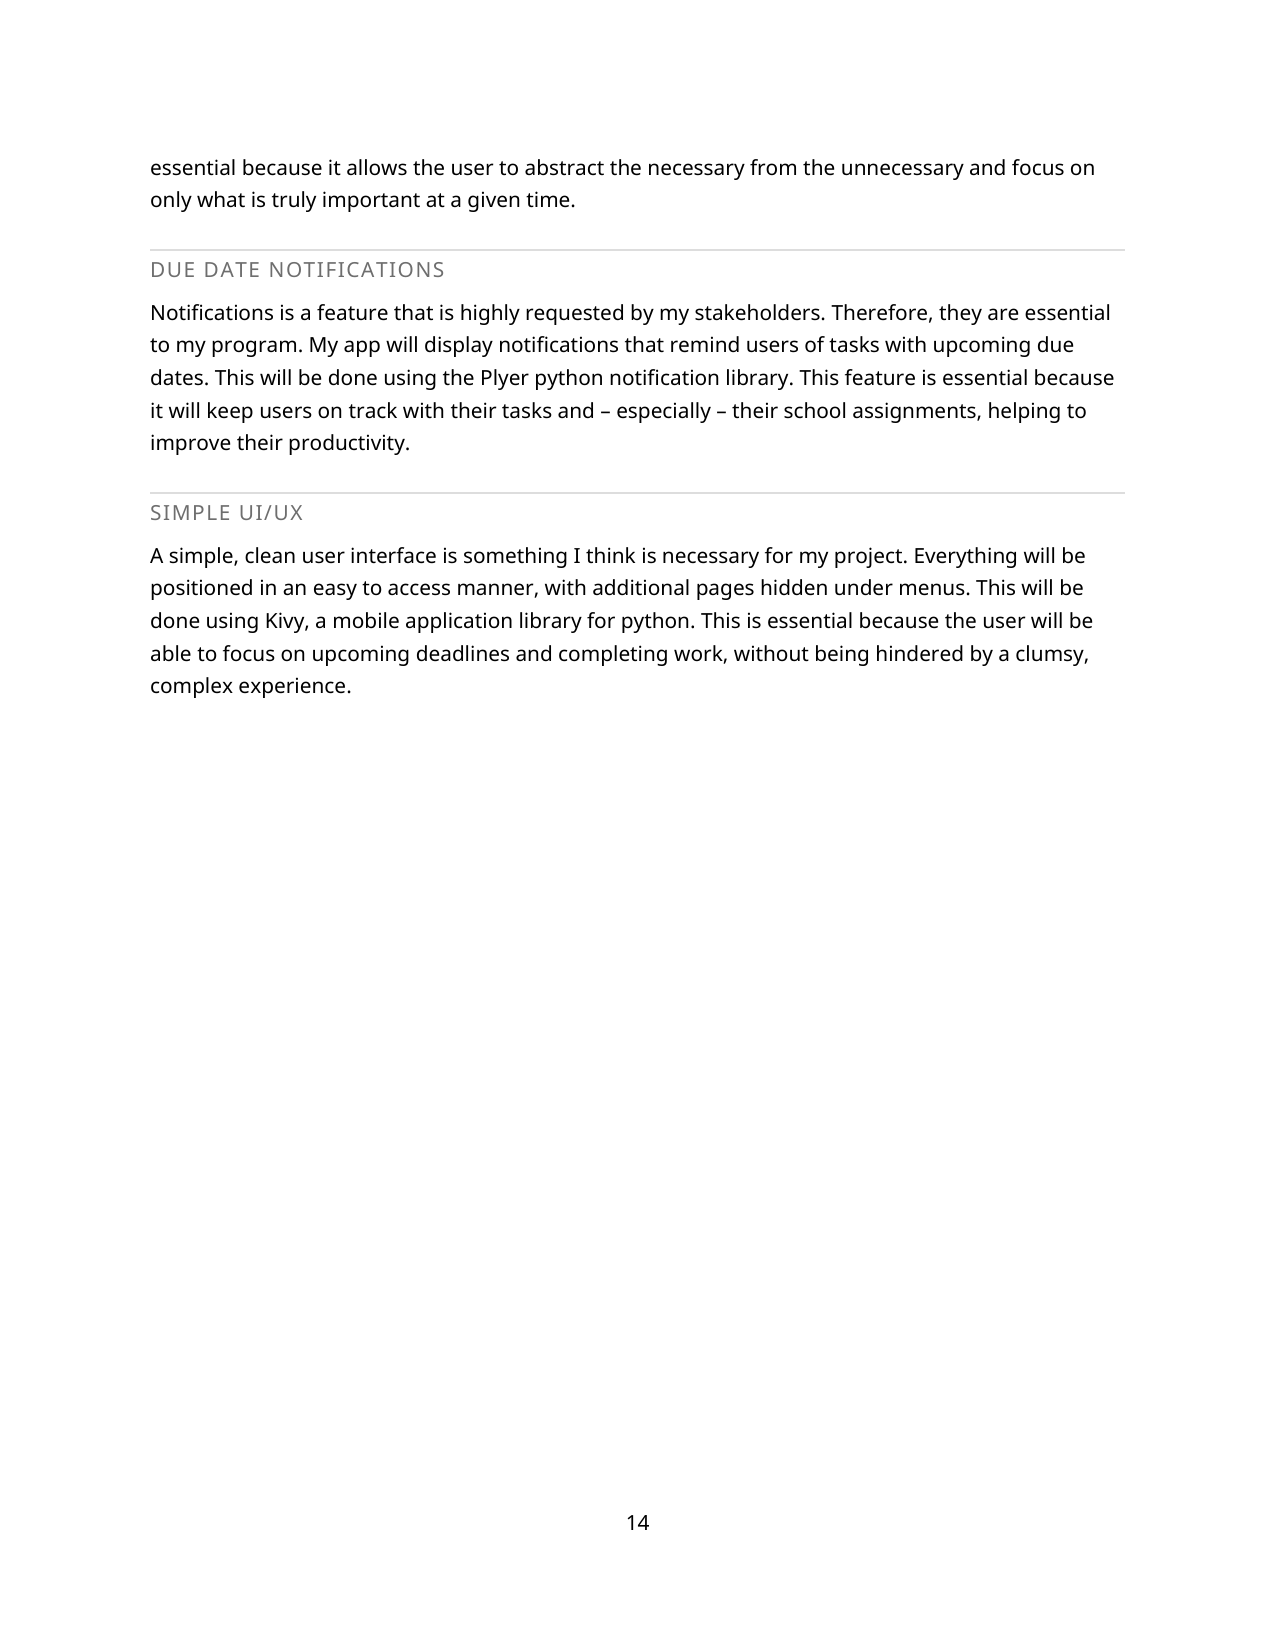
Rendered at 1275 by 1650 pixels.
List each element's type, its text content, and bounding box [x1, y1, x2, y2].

text Notifications is a feature that is highly requested by my stakeholders. Therefore, they are essential to my program. My app will display notifications that remind users of tasks with upcoming due dates. This will be done using the Plyer python notification library. This feature is essential because it will keep users on track with their tasks and – especially – their school assignments, helping to improve their productivity. [150, 298, 1125, 457]
text A simple, clean user interface is something I think is necessary for my project. Everything will be positioned in an easy to access manner, with additional pages hidden under menus. This will be done using Kivy, a mobile application library for python. This is essential because the user will be able to focus on upcoming deadlines and completing work, without being hindered by a clumsy, complex experience. [150, 541, 1125, 700]
subtitle Simple UI/UX [150, 494, 1125, 526]
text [150, 153, 1125, 214]
subtitle Due date notifications [150, 251, 1125, 283]
